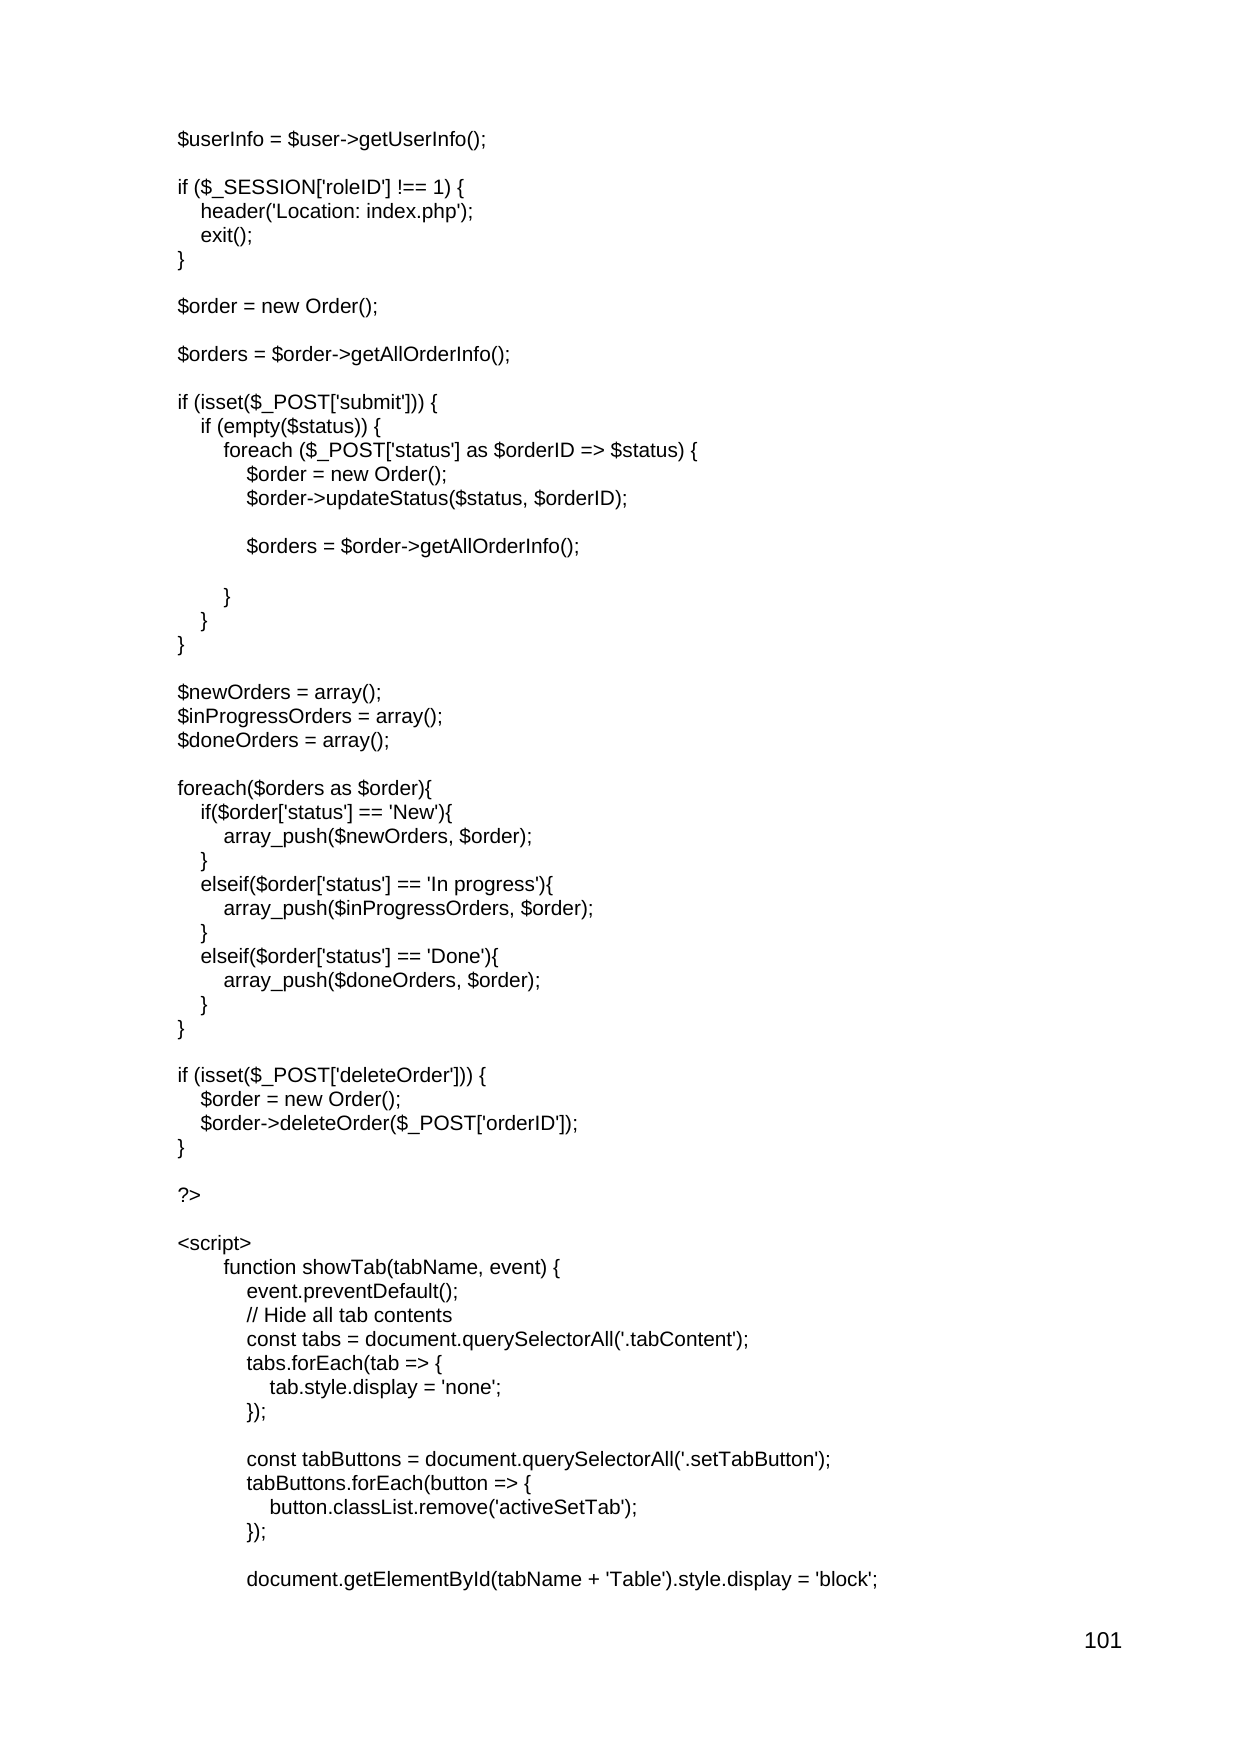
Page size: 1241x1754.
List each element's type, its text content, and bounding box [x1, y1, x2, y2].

text if (isset($_POST['deleteOrder'])) { [177, 1063, 1122, 1087]
text if ($_SESSION['roleID'] !== 1) { [177, 174, 1122, 198]
text $orders = $order->getAllOrderInfo(); [177, 534, 1122, 558]
text $order = new Order(); [177, 294, 1122, 318]
text } [177, 608, 1122, 632]
text $orders = $order->getAllOrderInfo(); [177, 342, 1122, 366]
text foreach ($_POST['status'] as $orderID => $status) { [177, 438, 1122, 462]
text document.getElementById(tabName + 'Table').style.display = 'block'; [177, 1566, 1122, 1590]
text tabs.forEach(tab => { [177, 1351, 1122, 1375]
text event.preventDefault(); [177, 1279, 1122, 1303]
text } [177, 919, 1122, 943]
text }); [177, 1399, 1122, 1423]
text const tabs = document.querySelectorAll('.tabContent'); [177, 1327, 1122, 1351]
text exit(); [177, 222, 1122, 246]
text elseif($order['status'] == 'In progress'){ [177, 872, 1122, 896]
text } [177, 632, 1122, 656]
text function showTab(tabName, event) { [177, 1255, 1122, 1279]
text } [177, 1015, 1122, 1039]
text array_push($doneOrders, $order); [177, 967, 1122, 991]
text $order = new Order(); [177, 1087, 1122, 1111]
text } [177, 848, 1122, 872]
text } [177, 246, 1122, 270]
text const tabButtons = document.querySelectorAll('.setTabButton'); [177, 1447, 1122, 1471]
text $inProgressOrders = array(); [177, 704, 1122, 728]
text array_push($newOrders, $order); [177, 824, 1122, 848]
text foreach($orders as $order){ [177, 776, 1122, 800]
text tab.style.display = 'none'; [177, 1375, 1122, 1399]
text if (isset($_POST['submit'])) { [177, 390, 1122, 414]
text if($order['status'] == 'New'){ [177, 800, 1122, 824]
text <script> [177, 1231, 1122, 1255]
text $newOrders = array(); [177, 680, 1122, 704]
text $order->deleteOrder($_POST['orderID']); [177, 1111, 1122, 1135]
text // Hide all tab contents [177, 1303, 1122, 1327]
text tabButtons.forEach(button => { [177, 1471, 1122, 1494]
text $userInfo = $user->getUserInfo(); [177, 127, 1122, 151]
text elseif($order['status'] == 'Done'){ [177, 943, 1122, 967]
text } [177, 584, 1122, 608]
text $doneOrders = array(); [177, 728, 1122, 752]
text button.classList.remove('activeSetTab'); [177, 1494, 1122, 1518]
text }); [177, 1518, 1122, 1542]
text } [177, 1135, 1122, 1159]
text } [177, 991, 1122, 1015]
text $order = new Order(); [177, 462, 1122, 486]
text header('Location: index.php'); [177, 198, 1122, 222]
text $order->updateStatus($status, $orderID); [177, 486, 1122, 510]
text array_push($inProgressOrders, $order); [177, 896, 1122, 919]
text ?> [177, 1183, 1122, 1207]
text if (empty($status)) { [177, 414, 1122, 438]
